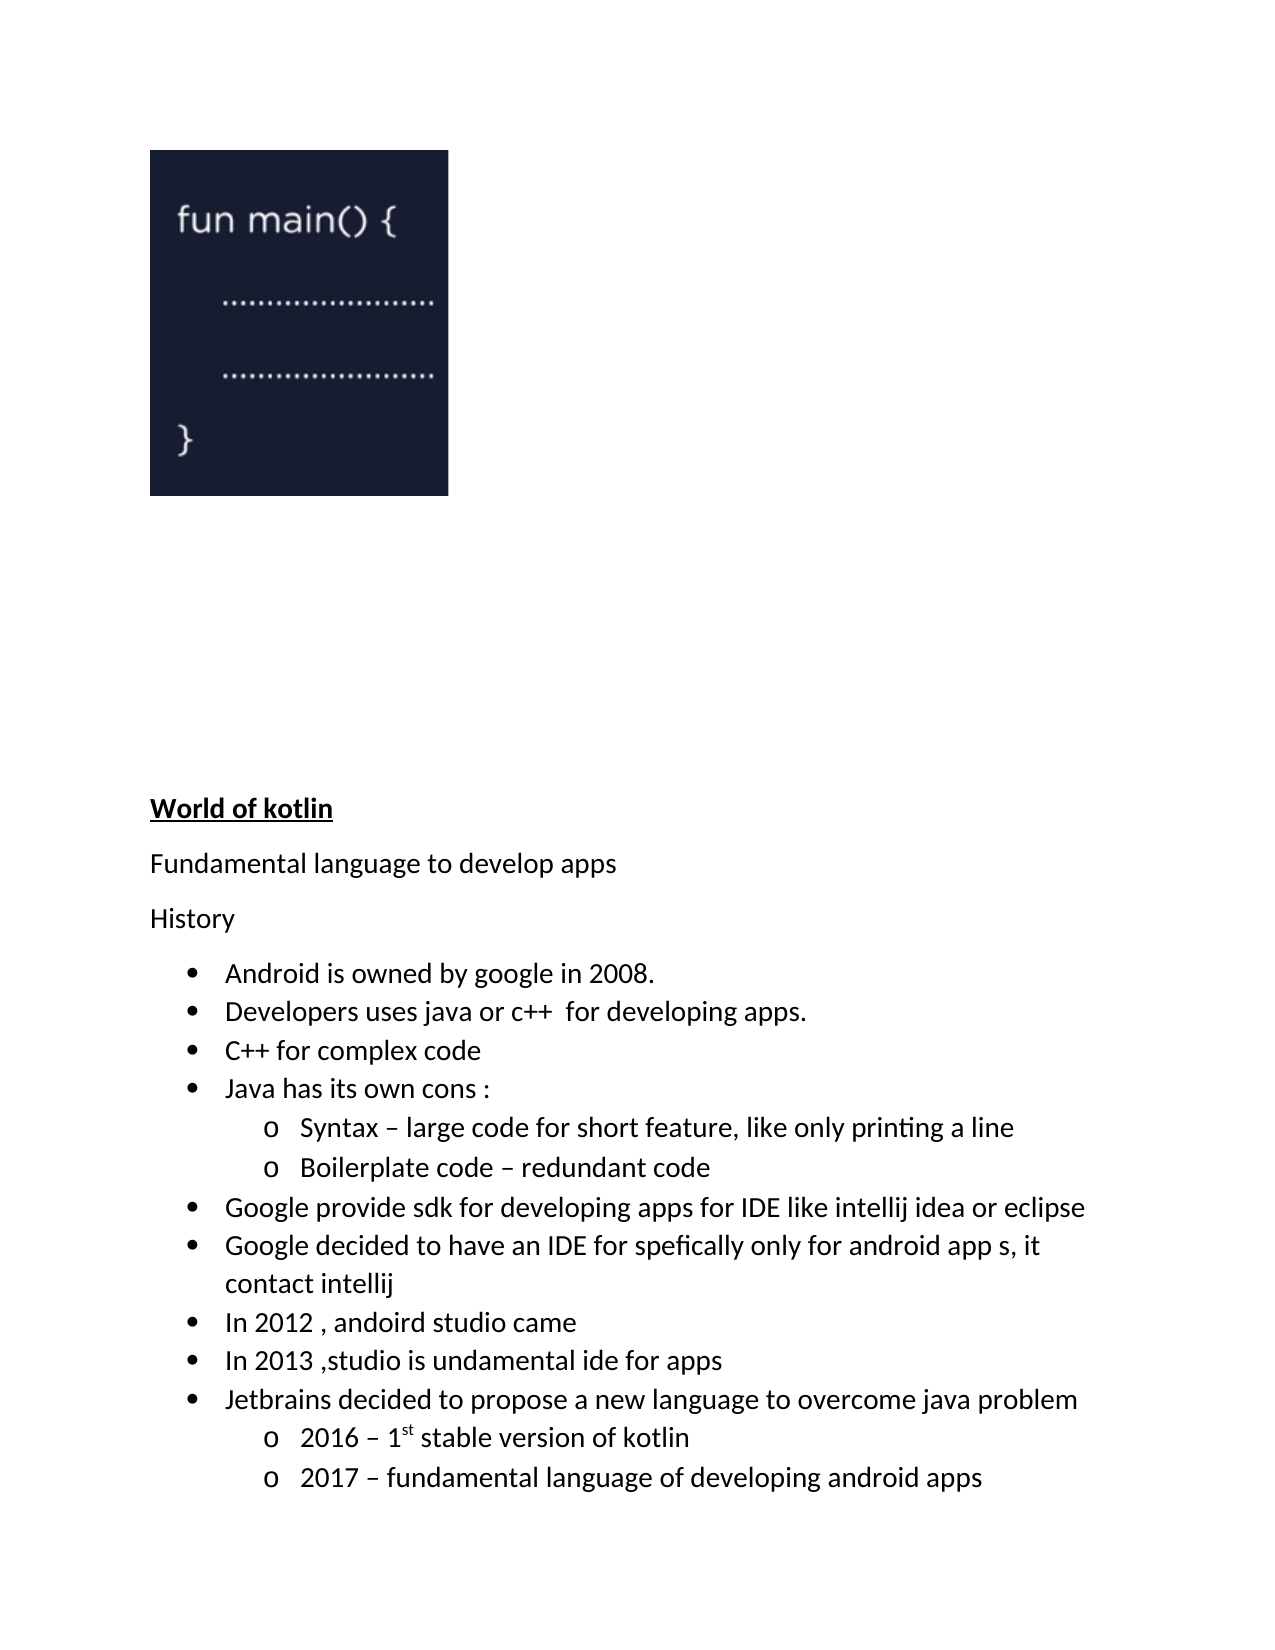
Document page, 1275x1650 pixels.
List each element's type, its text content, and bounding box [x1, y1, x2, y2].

list 2017 – fundamental language of developing android apps [262, 1459, 1125, 1496]
text World of kotlin [150, 790, 1125, 825]
list Google provide sdk for developing apps for IDE like intellij idea or eclipse [187, 1189, 1125, 1224]
list Jetbrains decided to propose a new language to overcome java problem [187, 1381, 1125, 1417]
list In 2013 ,studio is undamental ide for apps [187, 1342, 1125, 1378]
list In 2012 , andoird studio came [187, 1304, 1125, 1340]
list Google decided to have an IDE for spefically only for android app s, it contact intellij [187, 1227, 1125, 1301]
list Developers uses java or c++ for developing apps. [187, 993, 1125, 1029]
list Boilerplate code – redundant code [262, 1149, 1125, 1186]
text Fundamental language to develop apps [150, 845, 1125, 880]
list C++ for complex code [187, 1032, 1125, 1067]
list Syntax – large code for short feature, like only printing a line [262, 1109, 1125, 1146]
list Android is owned by google in 2008. [187, 955, 1125, 991]
text History [150, 900, 1125, 936]
list Java has its own cons : [187, 1070, 1125, 1106]
picture [150, 150, 449, 496]
list 2016 – 1st stable version of kotlin [262, 1419, 1125, 1456]
